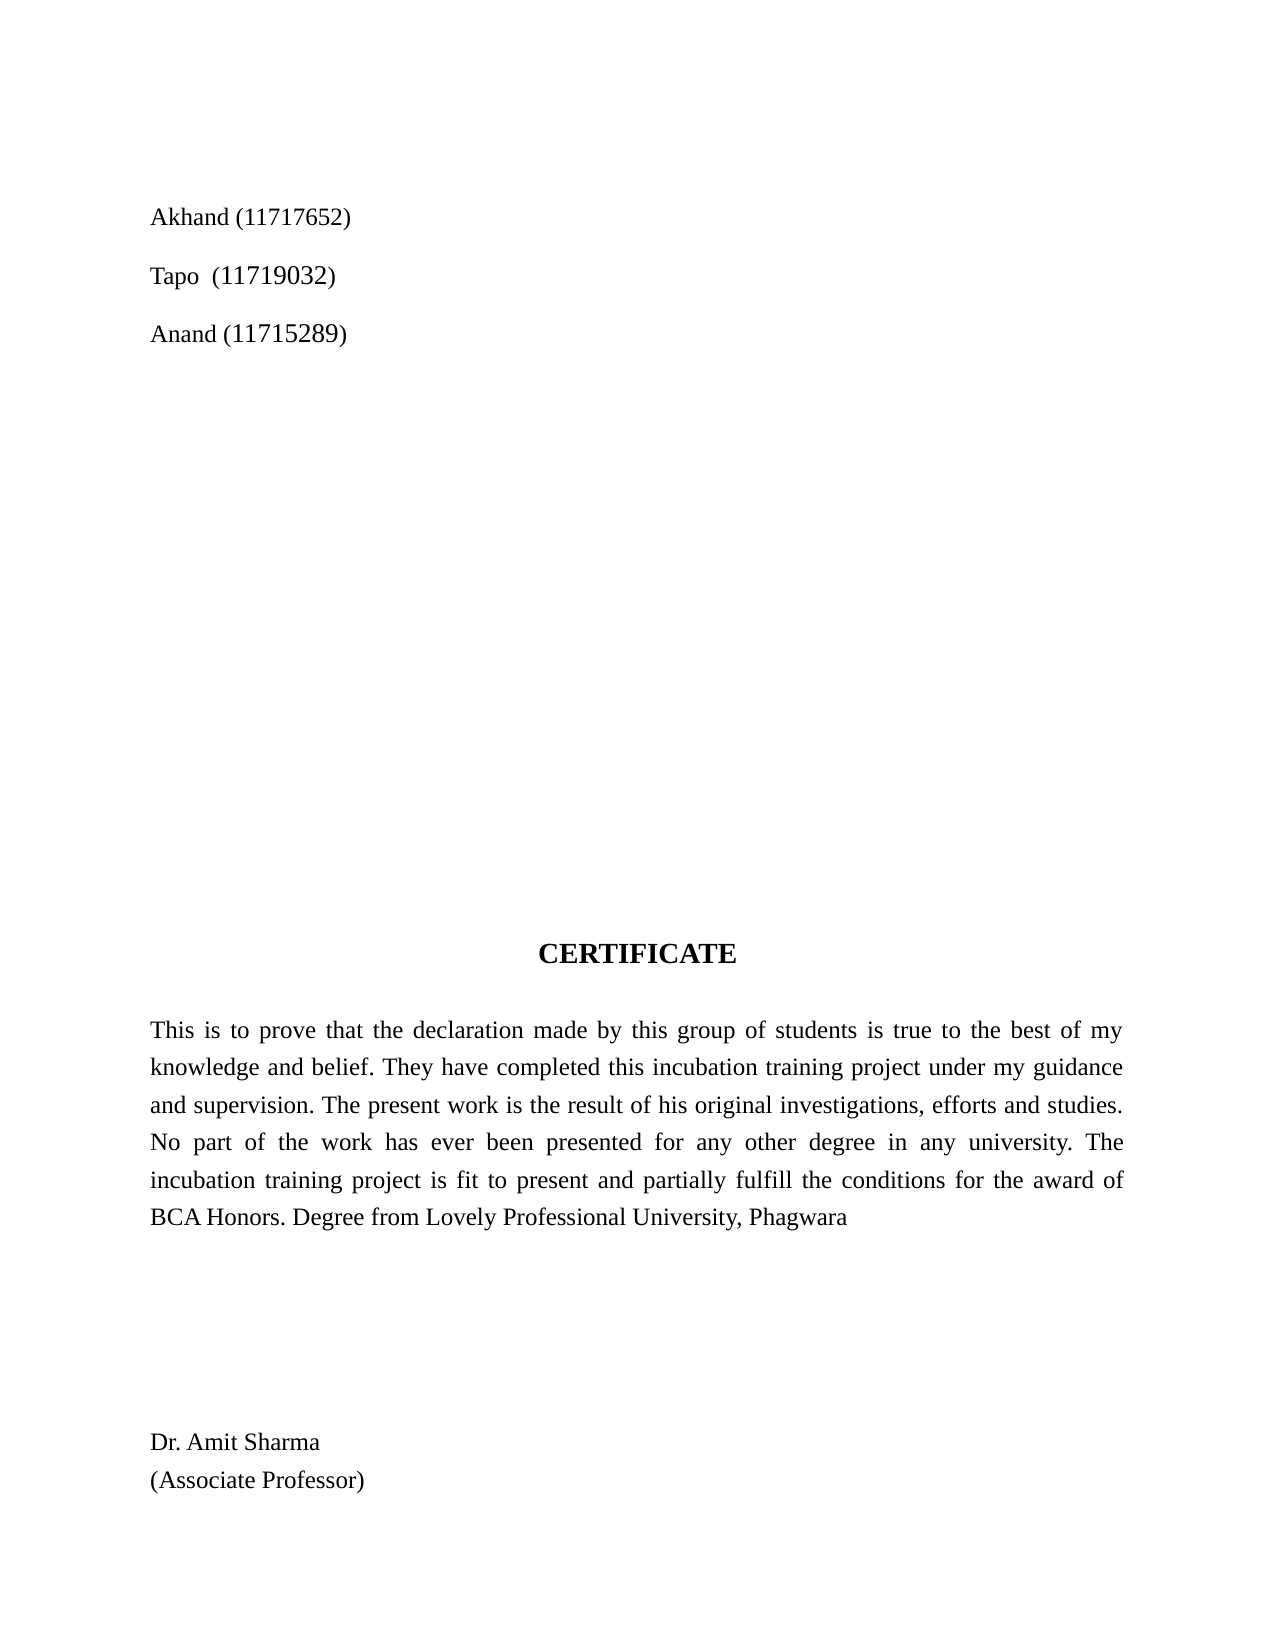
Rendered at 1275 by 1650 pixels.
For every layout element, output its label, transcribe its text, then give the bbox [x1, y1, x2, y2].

text Akhand (11717652) [150, 196, 1082, 233]
text (Associate Professor) [150, 1458, 1125, 1496]
text CERTIFICATE [150, 933, 1125, 971]
text Anand (11715289) [150, 312, 1119, 350]
text Dr. Amit Sharma [150, 1421, 1125, 1458]
text Tapo (11719032) [149, 254, 1119, 292]
text This is to prove that the declaration made by this group of students is true to the best of my knowledge and belief. They have completed this incubation training project under my guidance and supervision. The present work is the result of his original investigations, efforts and studies. No part of the work has ever been presented for any other degree in any university. The incubation training project is fit to present and partially fulfill the conditions for the award of BCA Honors. Degree from Lovely Professional University, Phagwara [150, 1008, 1125, 1233]
